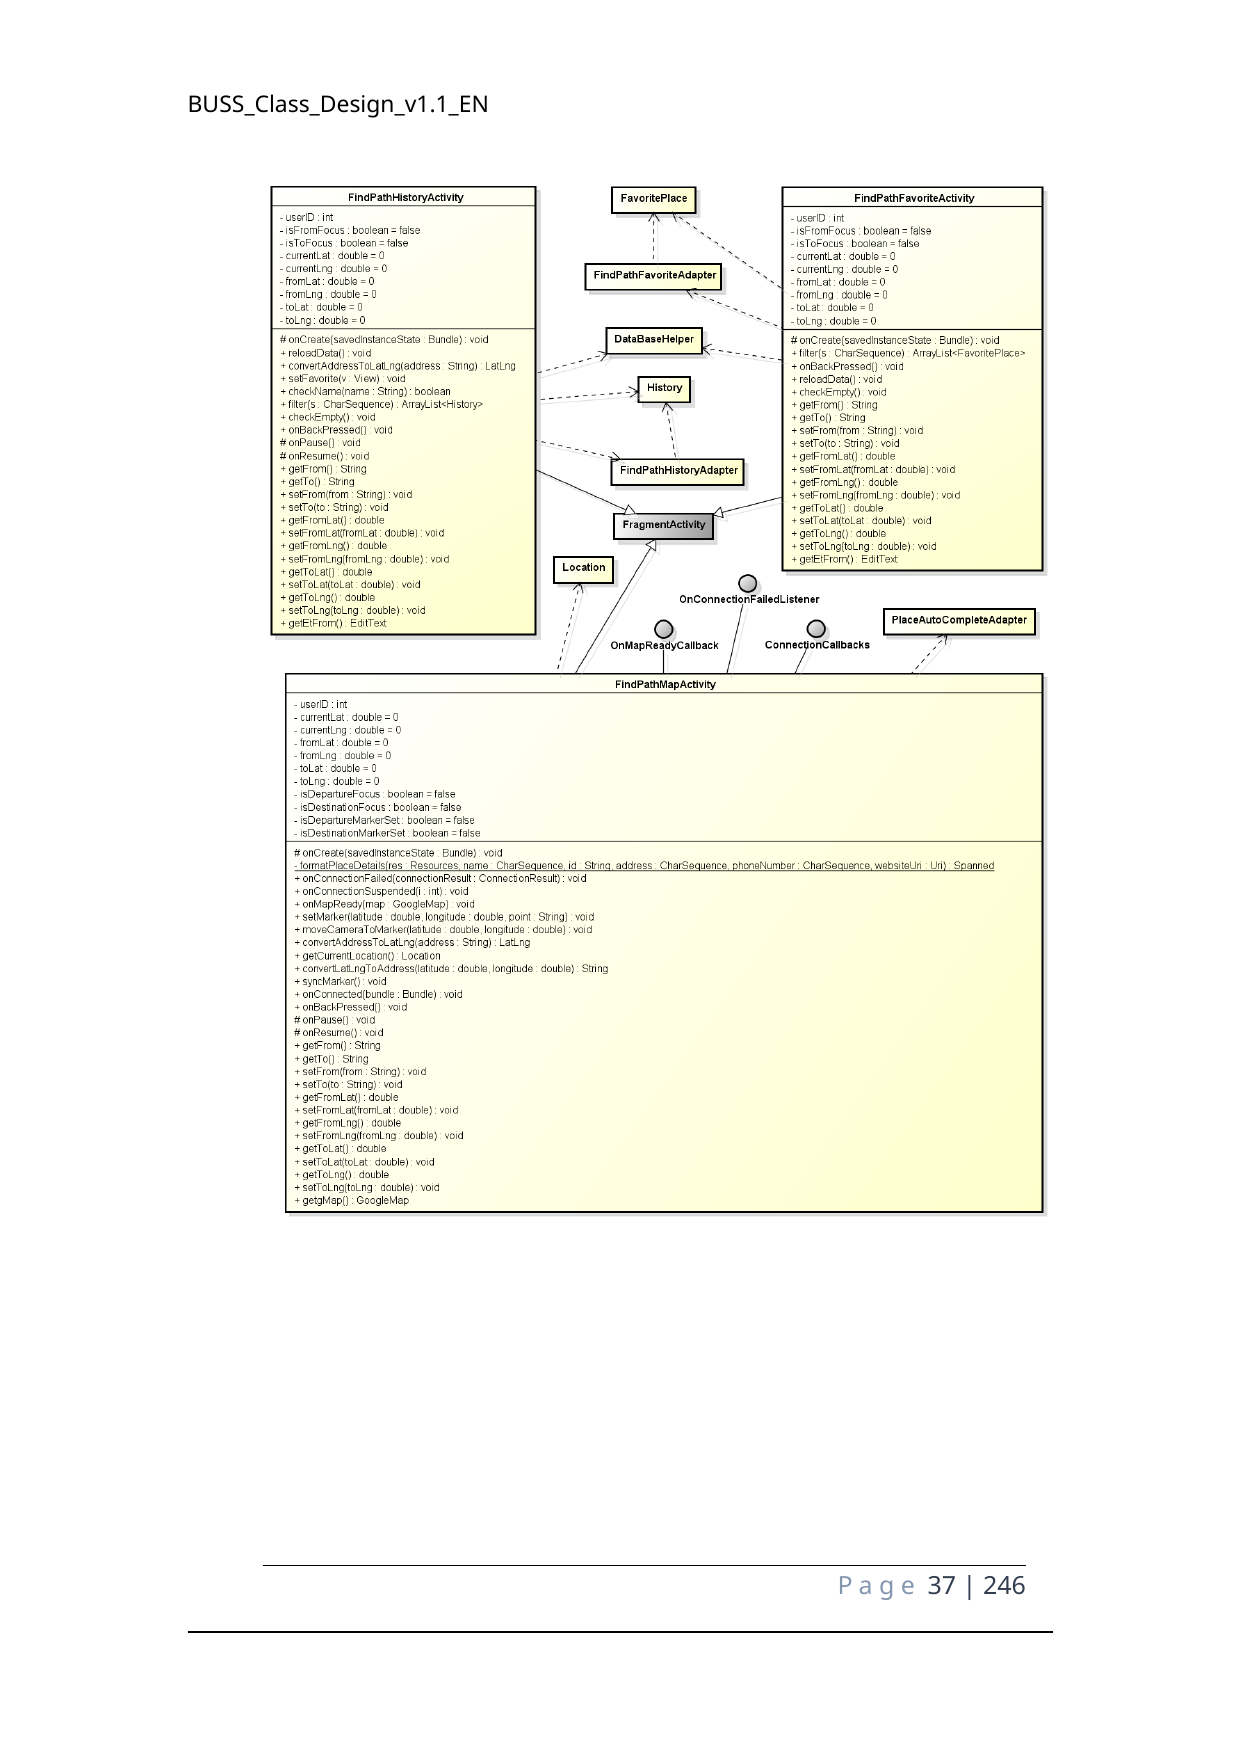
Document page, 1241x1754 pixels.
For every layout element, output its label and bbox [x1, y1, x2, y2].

picture [262, 180, 1048, 1224]
